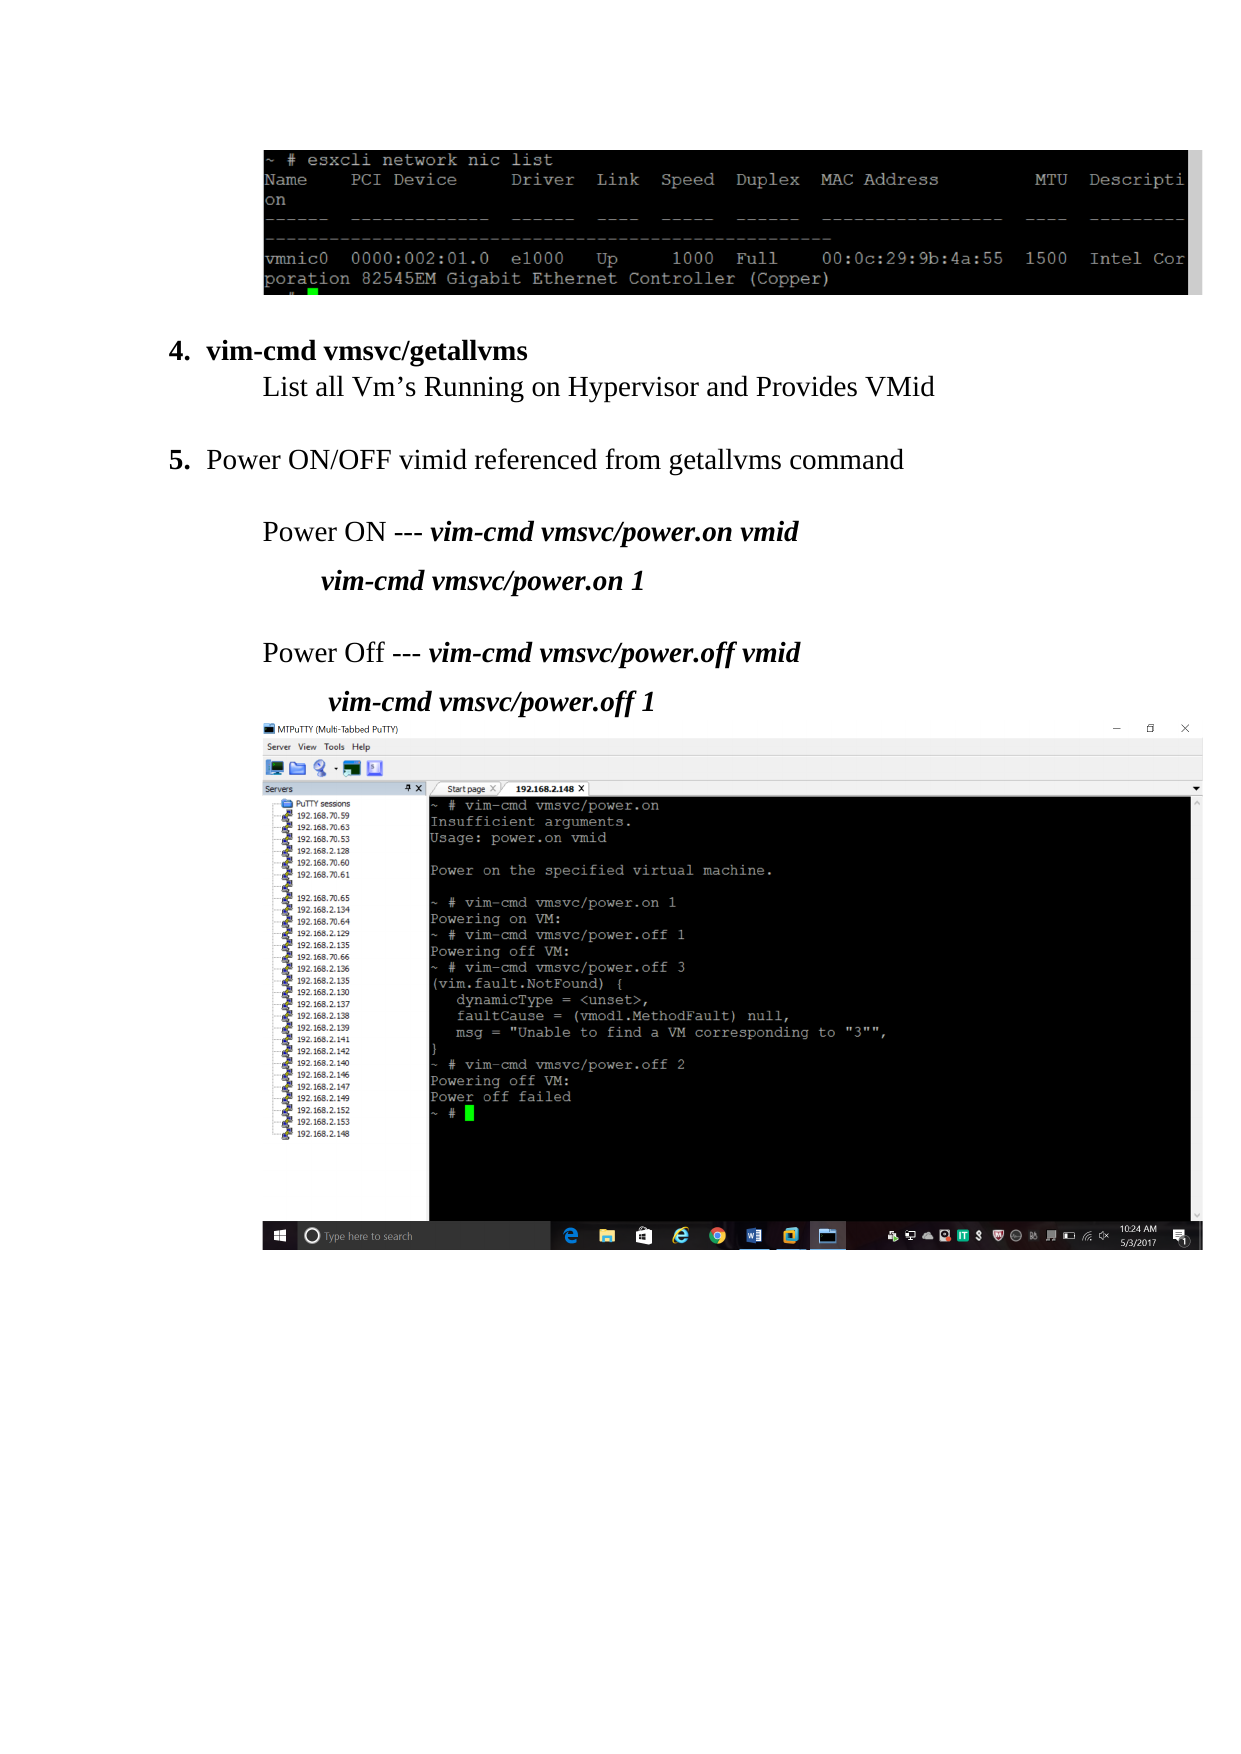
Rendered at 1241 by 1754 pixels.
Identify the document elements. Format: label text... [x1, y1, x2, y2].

list vim-cmd vmsvc/getallvms [169, 333, 1090, 367]
list Power Off --- vim-cmd vmsvc/power.off vmid [262, 635, 1090, 669]
list List all Vm’s Running on Hypervisor and Provides VMid [262, 369, 1090, 403]
picture [262, 720, 1203, 1250]
list Power ON --- vim-cmd vmsvc/power.on vmid [262, 514, 1090, 548]
list vim-cmd vmsvc/power.on 1 [262, 563, 1090, 597]
list vim-cmd vmsvc/power.off 1 [262, 684, 1090, 718]
picture [262, 150, 1203, 295]
list Power ON/OFF vimid referenced from getallvms command [169, 442, 1090, 475]
